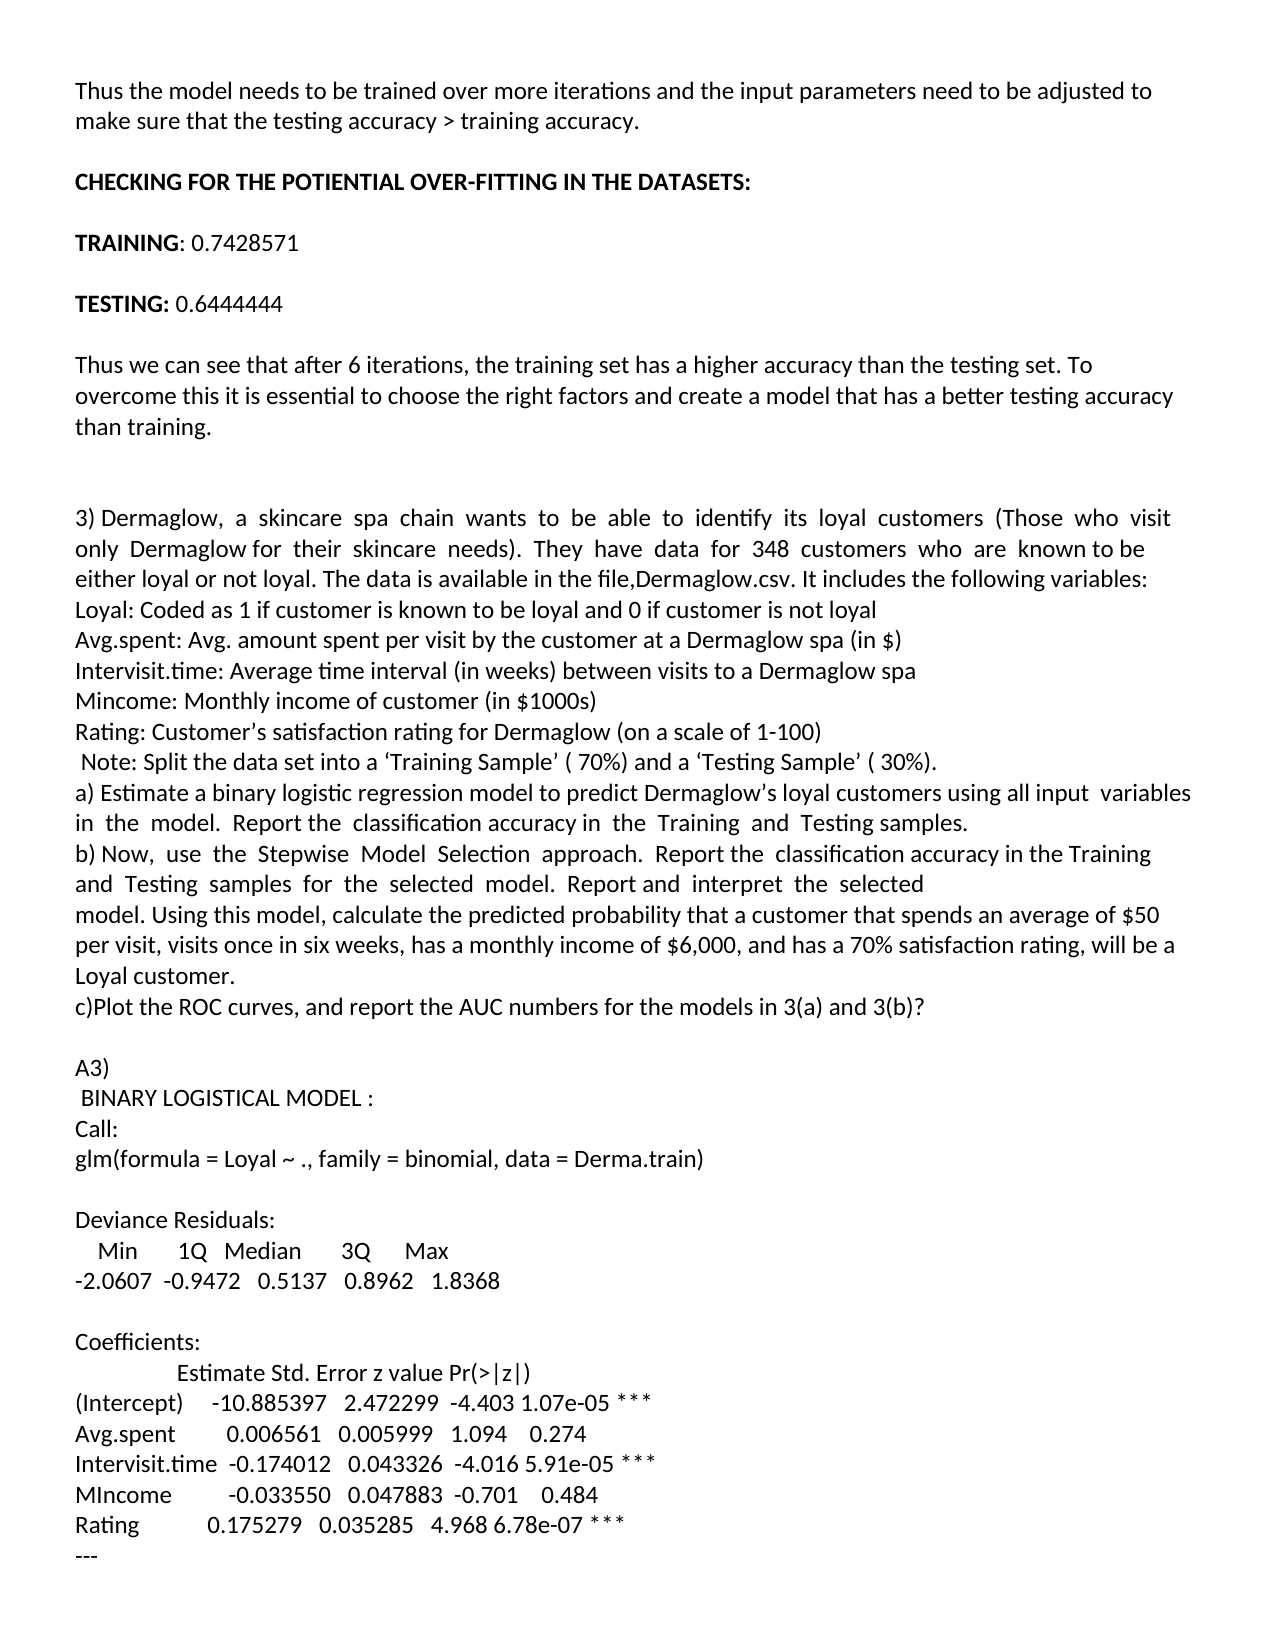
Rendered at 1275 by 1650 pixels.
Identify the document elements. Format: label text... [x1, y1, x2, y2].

text a) Estimate a binary logistic regression model to predict Dermaglow’s loyal customers using all input variables in the model. Report the classification accuracy in the Training and Testing samples. [75, 777, 1200, 838]
text model. Using this model, calculate the predicted probability that a customer that spends an average of $50 per visit, visits once in six weeks, has a monthly income of $6,000, and has a 70% satisfaction rating, will be a Loyal customer. [75, 899, 1200, 991]
text Mincome: Monthly income of customer (in $1000s) [75, 685, 1200, 716]
text Min 1Q Median 3Q Max [75, 1235, 1200, 1265]
text TRAINING: 0.7428571 [75, 228, 1200, 258]
text Call: [75, 1113, 1200, 1143]
text CHECKING FOR THE POTIENTIAL OVER-FITTING IN THE DATASETS: [75, 167, 1200, 197]
text glm(formula = Loyal ~ ., family = binomial, data = Derma.train) [75, 1143, 1200, 1174]
text TESTING: 0.6444444 [75, 289, 1200, 319]
text c)Plot the ROC curves, and report the AUC numbers for the models in 3(a) and 3(b)? [75, 991, 1200, 1021]
text 3) Dermaglow, a skincare spa chain wants to be able to identify its loyal customers (Those who visit only Dermaglow for their skincare needs). They have data for 348 customers who are known to be either loyal or not loyal. The data is available in the file,Dermaglow.csv. It includes the following variables: Loyal: Coded as 1 if customer is known to be loyal and 0 if customer is not loyal [75, 502, 1200, 624]
text BINARY LOGISTICAL MODEL : [75, 1082, 1200, 1113]
text Avg.spent: Avg. amount spent per visit by the customer at a Dermaglow spa (in $) [75, 624, 1200, 655]
text A3) [75, 1052, 1200, 1082]
text Thus the model needs to be trained over more iterations and the input parameters need to be adjusted to make sure that the testing accuracy > training accuracy. [75, 75, 1200, 136]
text Rating: Customer’s satisfaction rating for Dermaglow (on a scale of 1-100) [75, 716, 1200, 746]
text --- [75, 1540, 1200, 1571]
text -2.0607 -0.9472 0.5137 0.8962 1.8368 [75, 1265, 1200, 1296]
text Coefficients: [75, 1326, 1200, 1357]
text Thus we can see that after 6 iterations, the training set has a higher accuracy than the testing set. To overcome this it is essential to choose the right factors and create a model that has a better testing accuracy than training. [75, 350, 1200, 441]
text Intervisit.time -0.174012 0.043326 -4.016 5.91e-05 *** [75, 1448, 1200, 1479]
text b) Now, use the Stepwise Model Selection approach. Report the classification accuracy in the Training and Testing samples for the selected model. Report and interpret the selected [75, 838, 1200, 899]
text Avg.spent 0.006561 0.005999 1.094 0.274 [75, 1418, 1200, 1448]
text Note: Split the data set into a ‘Training Sample’ ( 70%) and a ‘Testing Sample’ ( 30%). [75, 746, 1200, 777]
text Deviance Residuals: [75, 1204, 1200, 1235]
text (Intercept) -10.885397 2.472299 -4.403 1.07e-05 *** [75, 1387, 1200, 1418]
text Rating 0.175279 0.035285 4.968 6.78e-07 *** [75, 1509, 1200, 1540]
text MIncome -0.033550 0.047883 -0.701 0.484 [75, 1479, 1200, 1509]
text Estimate Std. Error z value Pr(>|z|) [75, 1357, 1200, 1387]
text Intervisit.time: Average time interval (in weeks) between visits to a Dermaglow spa [75, 655, 1200, 685]
